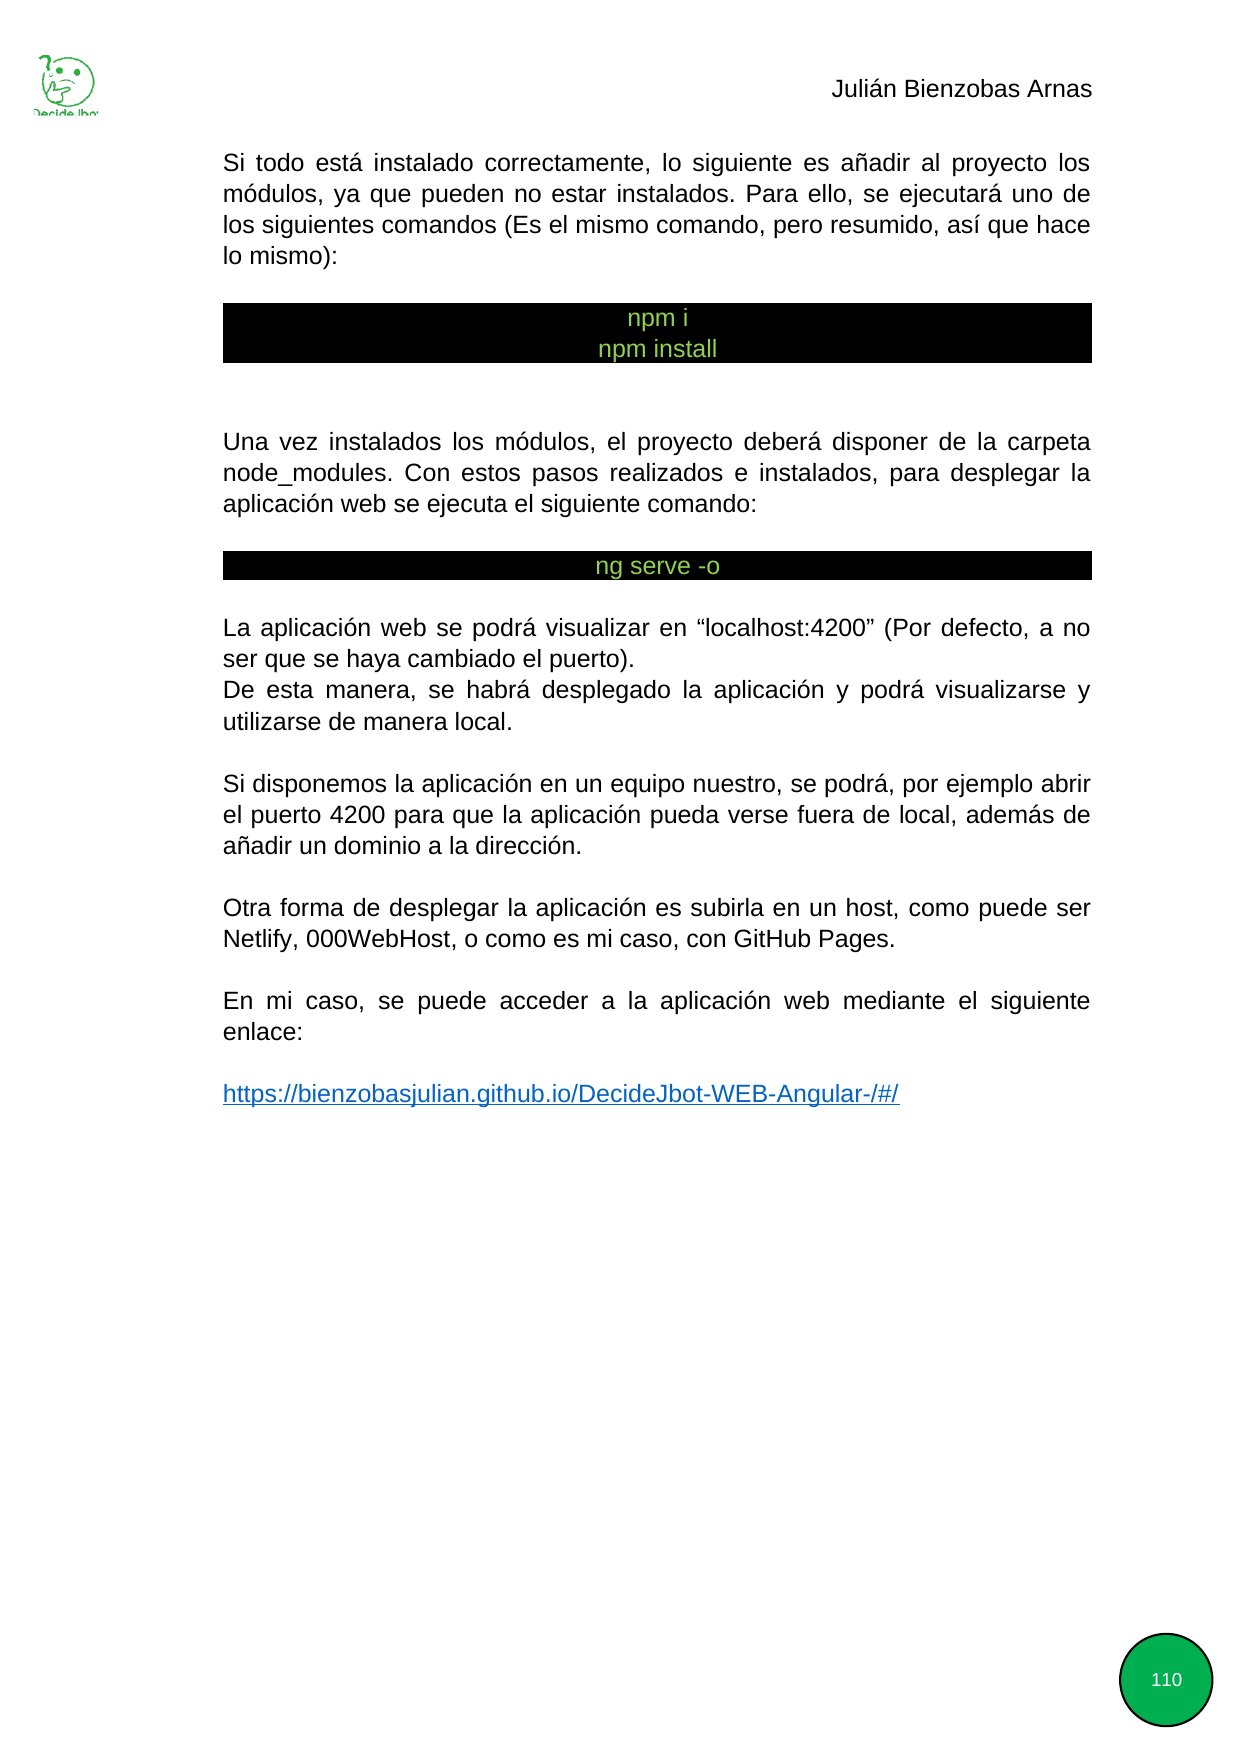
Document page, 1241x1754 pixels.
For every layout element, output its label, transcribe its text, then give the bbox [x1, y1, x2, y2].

list https://bienzobasjulian.github.io/DecideJbot-WEB-Angular-/#/ [223, 1079, 1092, 1108]
list npm i [223, 303, 1092, 332]
list De esta manera, se habrá desplegado la aplicación y podrá visualizarse y utilizarse de manera local. [223, 675, 1092, 735]
list npm install [223, 334, 1092, 363]
list Si todo está instalado correctamente, lo siguiente es añadir al proyecto los módulos, ya que pueden no estar instalados. Para ello, se ejecutará uno de los siguientes comandos (Es el mismo comando, pero resumido, así que hace lo mismo): [223, 148, 1092, 269]
list Una vez instalados los módulos, el proyecto deberá disponer de la carpeta node_modules. Con estos pasos realizados e instalados, para desplegar la aplicación web se ejecuta el siguiente comando: [223, 427, 1092, 518]
list En mi caso, se puede acceder a la aplicación web mediante el siguiente enlace: [223, 986, 1092, 1046]
list ng serve -o [223, 551, 1092, 580]
picture [32, 55, 99, 114]
list Si disponemos la aplicación en un equipo nuestro, se podrá, por ejemplo abrir el puerto 4200 para que la aplicación pueda verse fuera de local, además de añadir un dominio a la dirección. [223, 768, 1092, 859]
list Otra forma de desplegar la aplicación es subirla en un host, como puede ser Netlify, 000WebHost, o como es mi caso, con GitHub Pages. [223, 893, 1092, 952]
list La aplicación web se podrá visualizar en “localhost:4200” (Por defecto, a no ser que se haya cambiado el puerto). [223, 613, 1092, 673]
